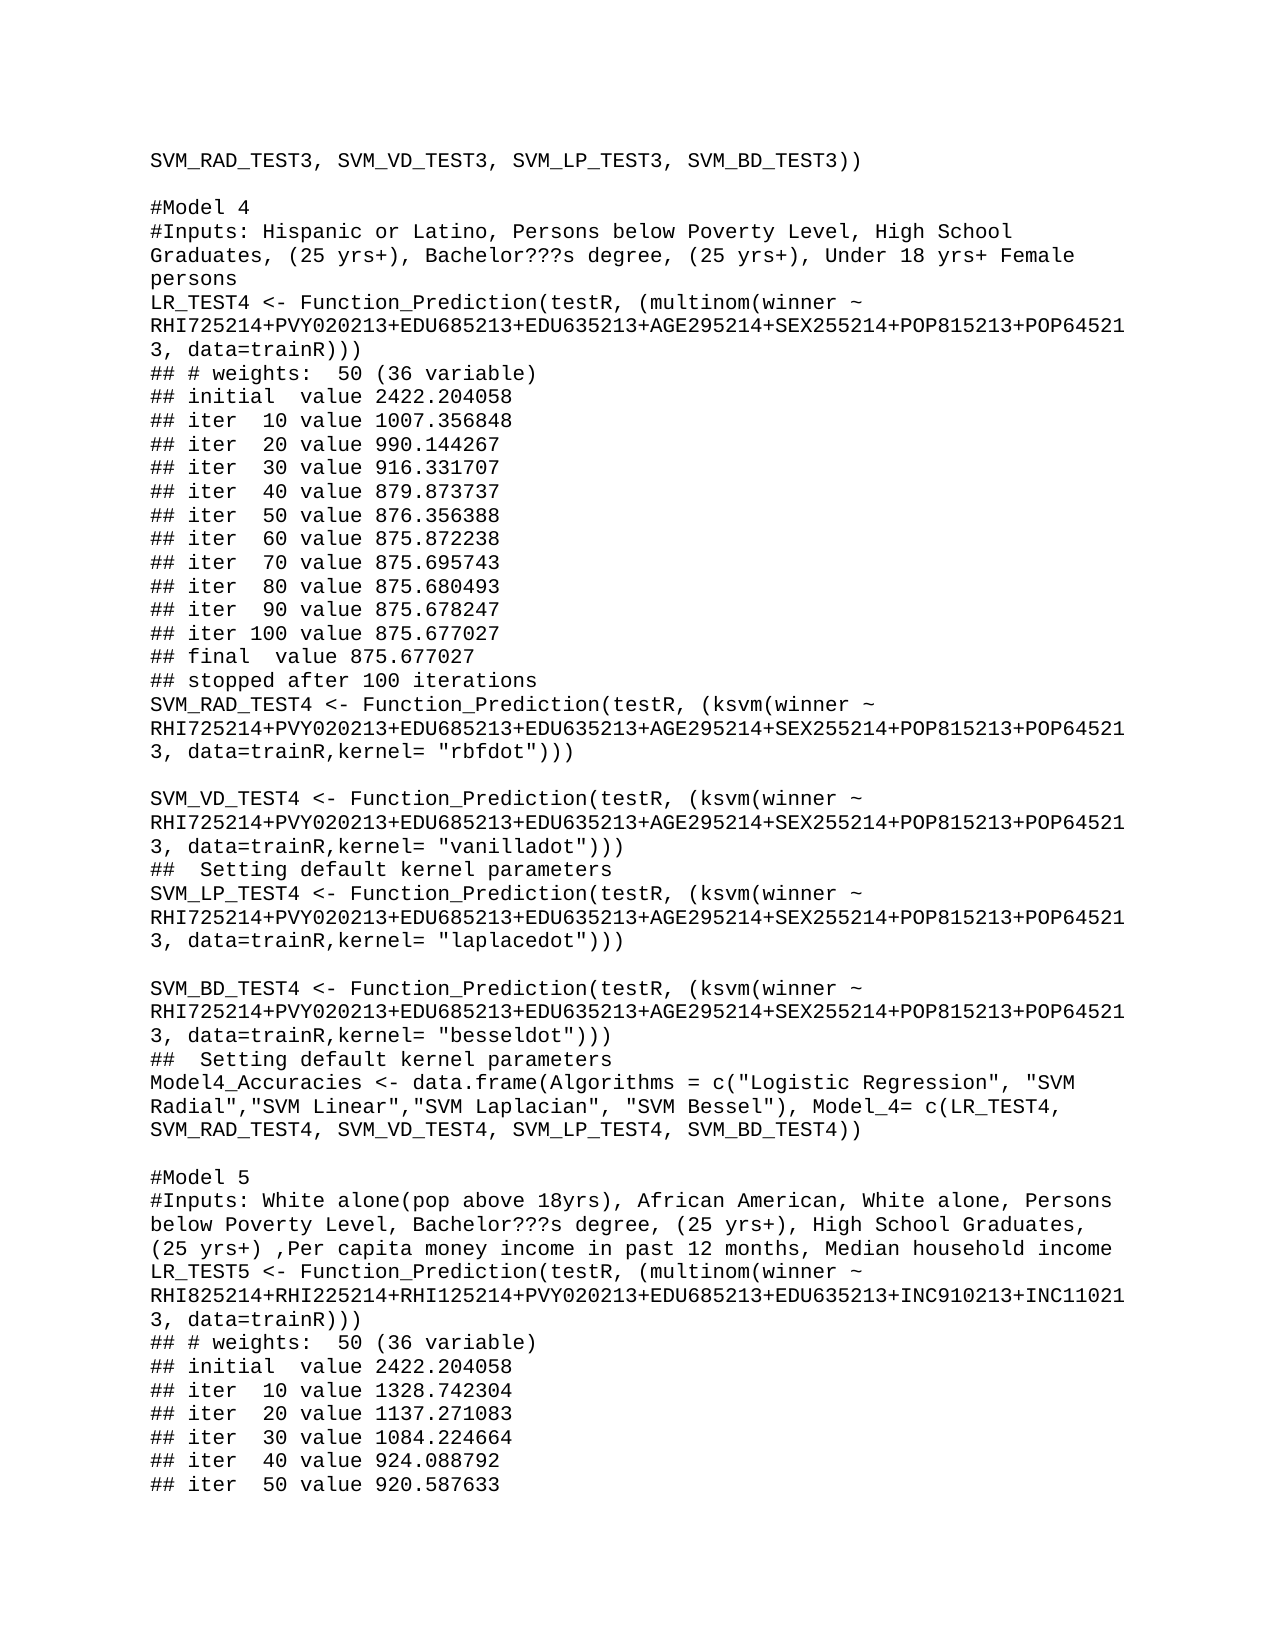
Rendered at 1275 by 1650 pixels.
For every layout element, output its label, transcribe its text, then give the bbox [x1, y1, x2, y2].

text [150, 150, 1125, 363]
text ## # weights: 50 (36 variable) ## initial value 2422.204058 ## iter 10 value 1007.356848 ## iter 20 value 990.144267 ## iter 30 value 916.331707 ## iter 40 value 879.873737 ## iter 50 value 876.356388 ## iter 60 value 875.872238 ## iter 70 value 875.695743 ## iter 80 value 875.680493 ## iter 90 value 875.678247 ## iter 100 value 875.677027 ## final value 875.677027 ## stopped after 100 iterations [150, 363, 1125, 694]
text ## Setting default kernel parameters [150, 1048, 1125, 1072]
text Model4_Accuracies <- data.frame(Algorithms = c("Logistic Regression", "SVM Radial","SVM Linear","SVM Laplacian", "SVM Bessel"), Model_4= c(LR_TEST4, SVM_RAD_TEST4, SVM_VD_TEST4, SVM_LP_TEST4, SVM_BD_TEST4)) #Model 5 #Inputs: White alone(pop above 18yrs), African American, White alone, Persons below Poverty Level, Bachelor???s degree, (25 yrs+), High School Graduates, (25 yrs+) ,Per capita money income in past 12 months, Median household income LR_TEST5 <- Function_Prediction(testR, (multinom(winner ~ RHI825214+RHI225214+RHI125214+PVY020213+EDU685213+EDU635213+INC910213+INC110213, data=trainR))) [150, 1072, 1125, 1332]
text SVM_RAD_TEST4 <- Function_Prediction(testR, (ksvm(winner ~ RHI725214+PVY020213+EDU685213+EDU635213+AGE295214+SEX255214+POP815213+POP645213, data=trainR,kernel= "rbfdot"))) SVM_VD_TEST4 <- Function_Prediction(testR, (ksvm(winner ~ RHI725214+PVY020213+EDU685213+EDU635213+AGE295214+SEX255214+POP815213+POP645213, data=trainR,kernel= "vanilladot"))) [150, 694, 1125, 859]
text ## Setting default kernel parameters [150, 859, 1125, 883]
text SVM_LP_TEST4 <- Function_Prediction(testR, (ksvm(winner ~ RHI725214+PVY020213+EDU685213+EDU635213+AGE295214+SEX255214+POP815213+POP645213, data=trainR,kernel= "laplacedot"))) SVM_BD_TEST4 <- Function_Prediction(testR, (ksvm(winner ~ RHI725214+PVY020213+EDU685213+EDU635213+AGE295214+SEX255214+POP815213+POP645213, data=trainR,kernel= "besseldot"))) [150, 883, 1125, 1048]
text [150, 1332, 1125, 1498]
